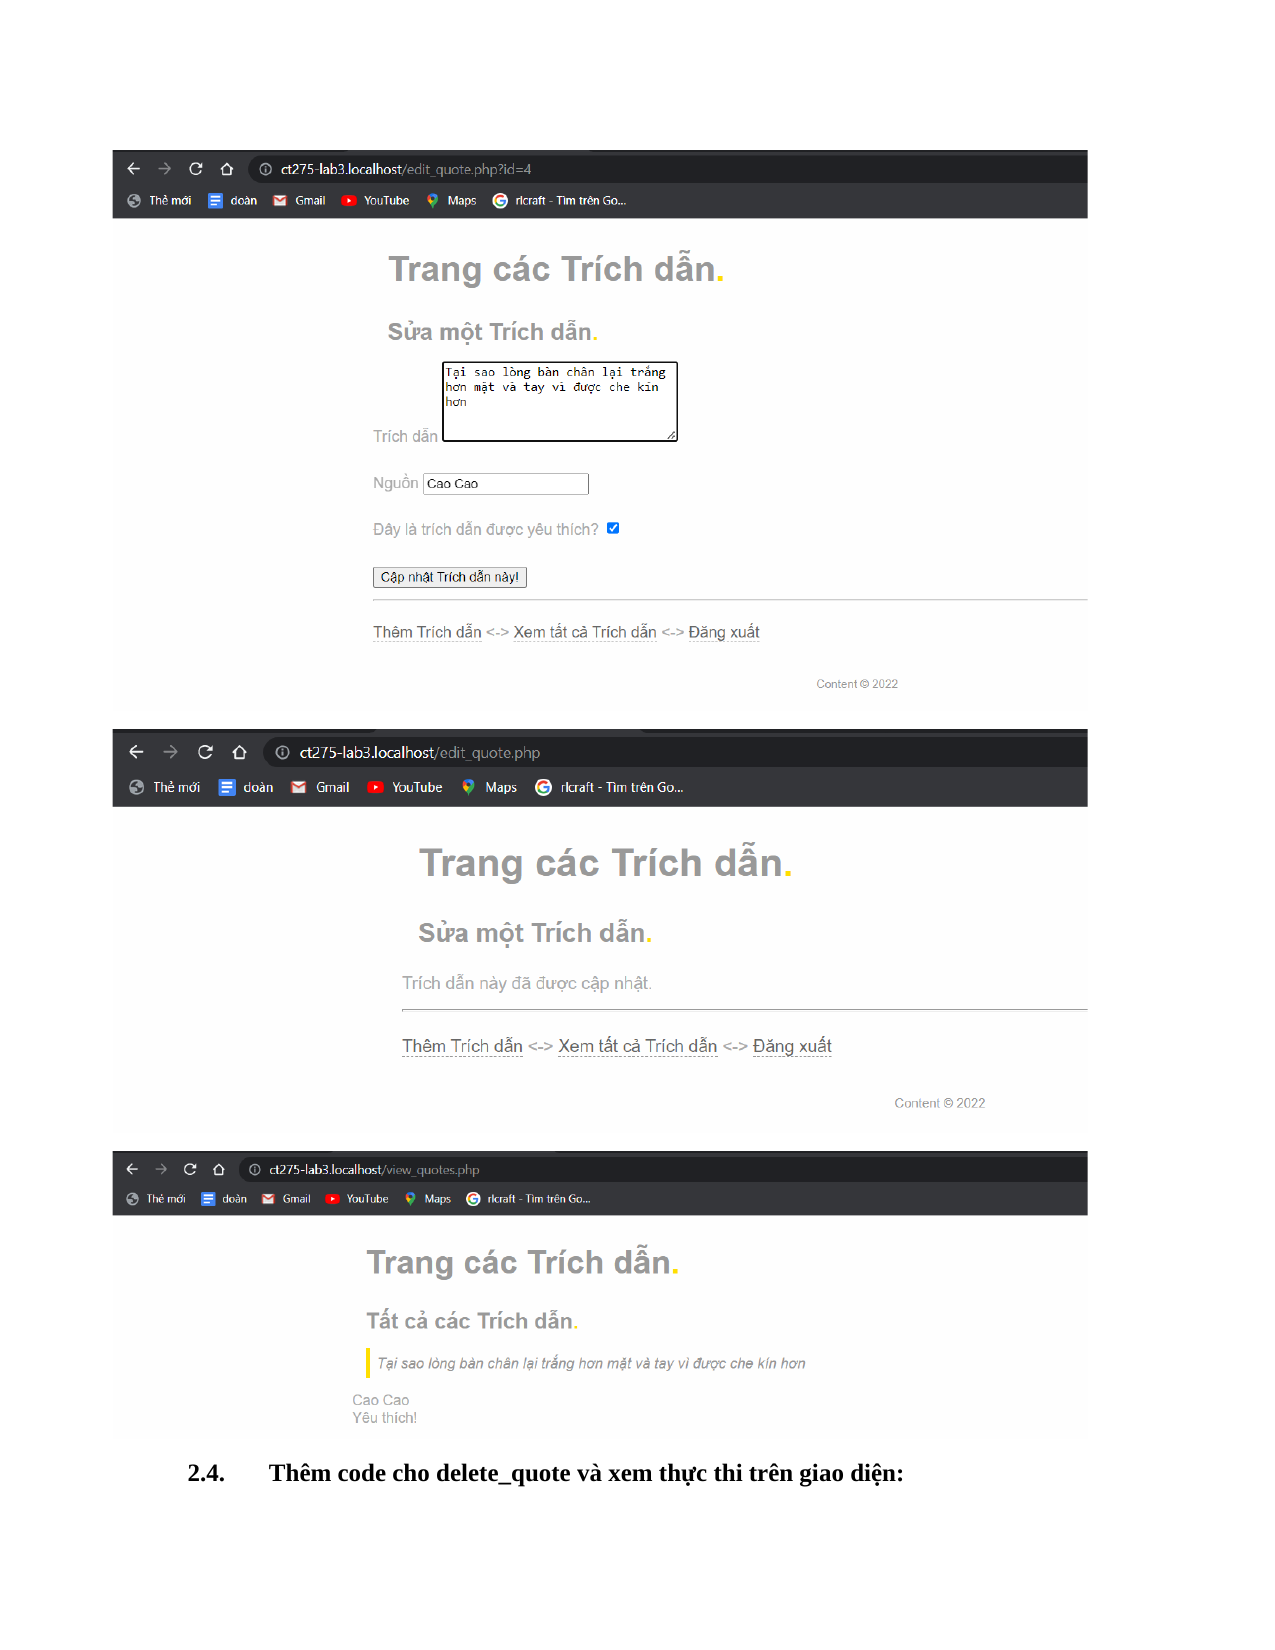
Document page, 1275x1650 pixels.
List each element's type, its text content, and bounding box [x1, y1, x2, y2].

picture [112, 1151, 1088, 1439]
list Thêm code cho delete_quote và xem thực thi trên giao diện: [187, 1458, 1162, 1486]
picture [112, 150, 1088, 711]
picture [112, 729, 1088, 1133]
